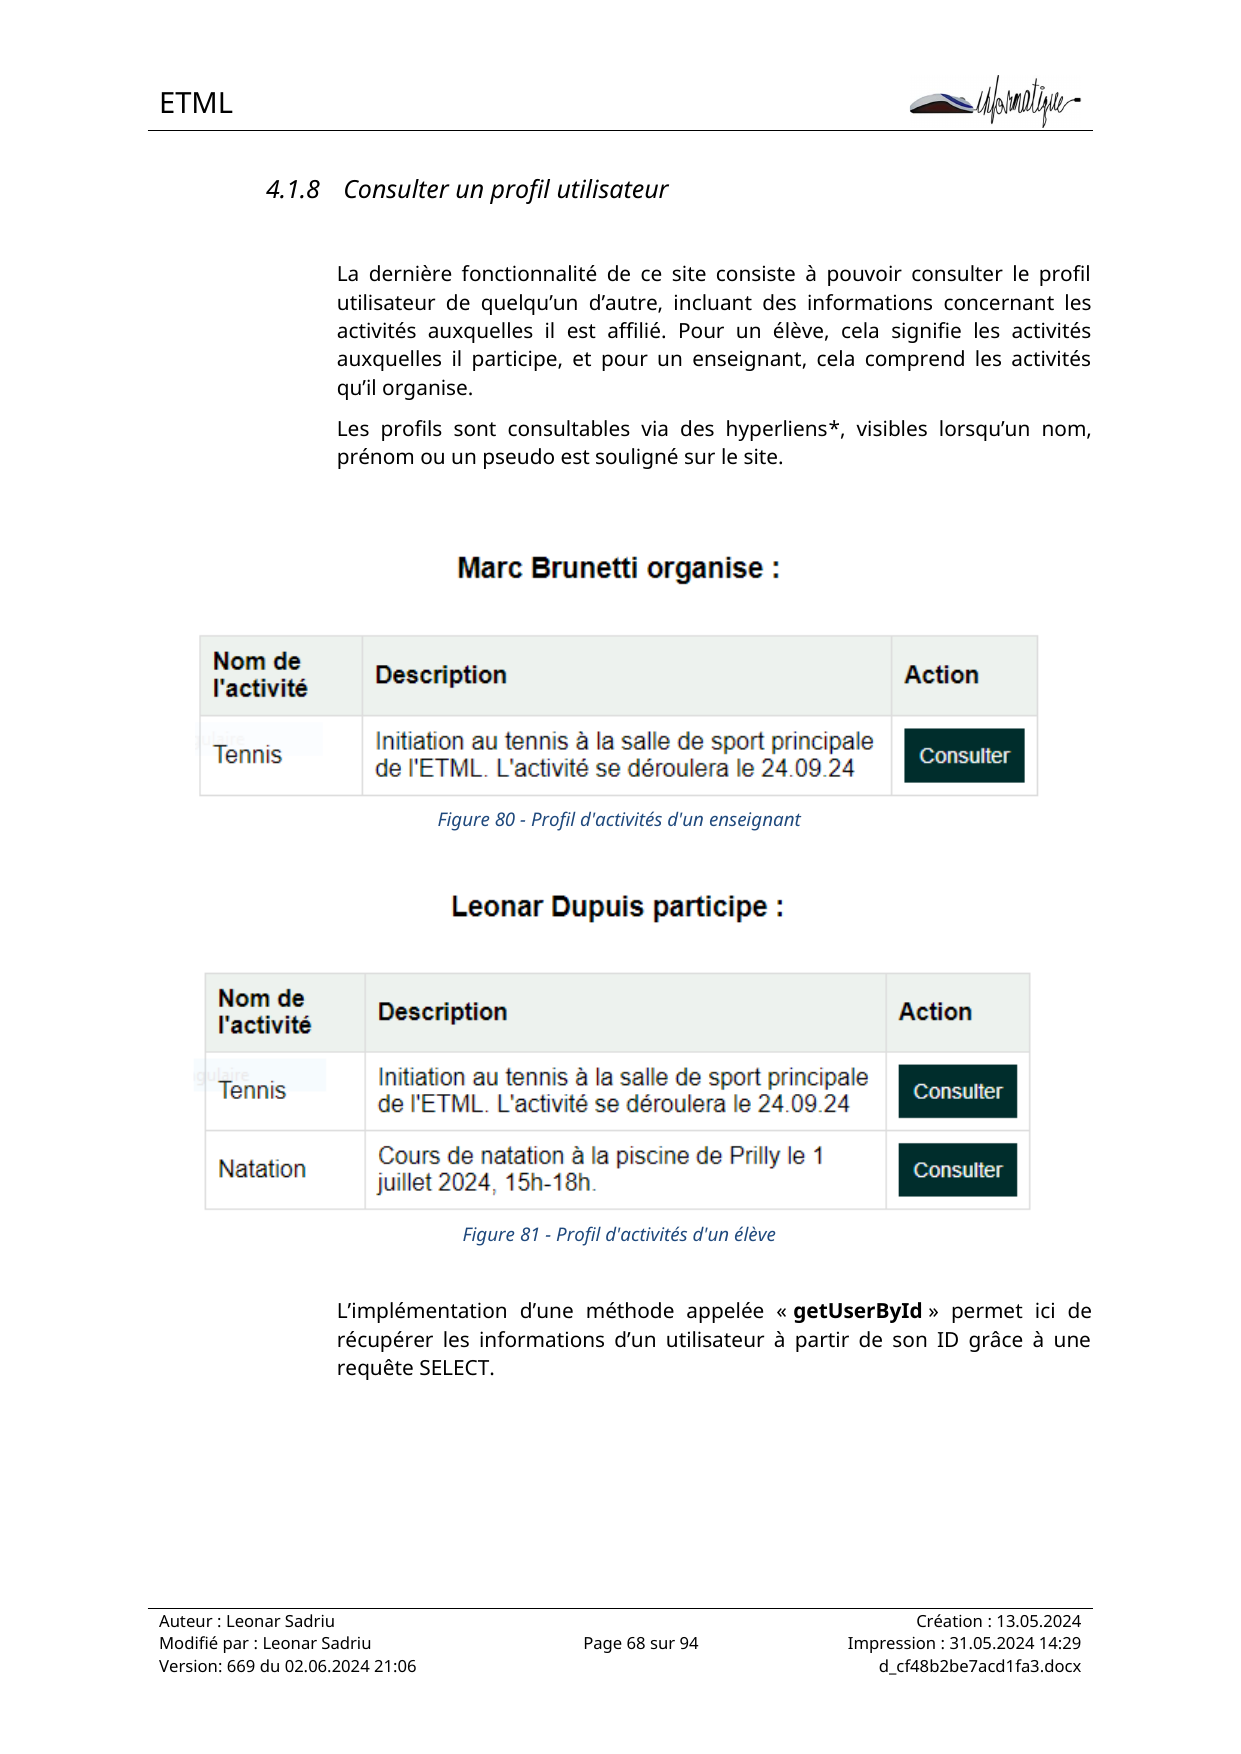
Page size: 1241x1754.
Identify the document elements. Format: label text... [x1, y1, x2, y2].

text Les profils sont consultables via des hyperliens*, visibles lorsqu’un nom, prénom ou un pseudo est souligné sur le site. [337, 414, 1092, 471]
text L’implémentation d’une méthode appelée « getUserById » permet ici de récupérer les informations d’un utilisateur à partir de son ID grâce à une requête SELECT. [337, 1296, 1092, 1382]
picture [195, 524, 1046, 807]
picture [193, 881, 1047, 1222]
text Figure 81 - Profil d'activités d'un élève [148, 1222, 1092, 1247]
text Figure 80 - Profil d'activités d'un enseignant [148, 807, 1092, 832]
text La dernière fonctionnalité de ce site consiste à pouvoir consulter le profil utilisateur de quelqu’un d’autre, incluant des informations concernant les activités auxquelles il est affilié. Pour un élève, cela signifie les activités auxquelles il participe, et pour un enseignant, cela comprend les activités qu’il organise. [337, 259, 1092, 401]
subtitle Consulter un profil utilisateur [266, 172, 1092, 206]
picture [909, 75, 1082, 128]
